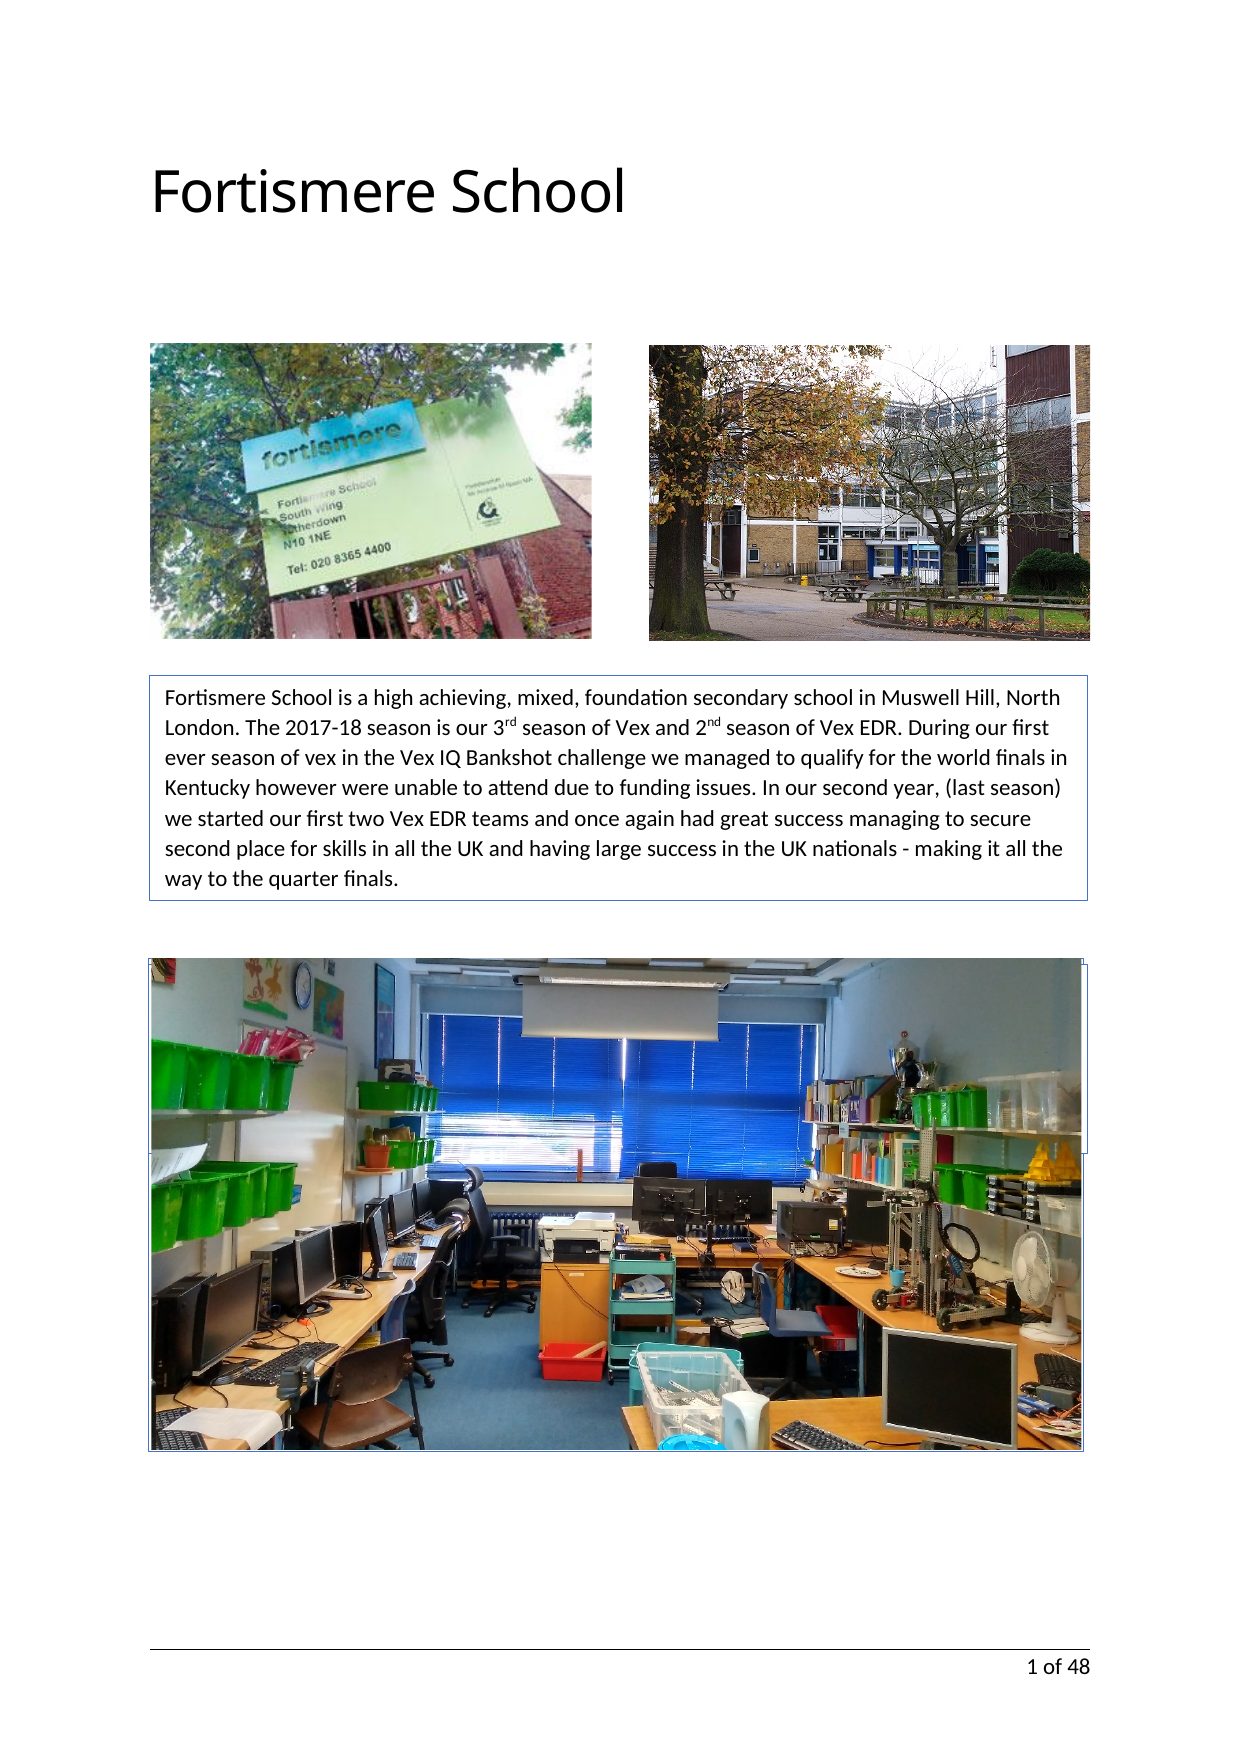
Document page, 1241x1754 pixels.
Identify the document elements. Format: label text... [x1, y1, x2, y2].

picture [649, 345, 1091, 641]
picture [150, 1204, 371, 1405]
title Fortismere School [150, 150, 1090, 229]
subtitle Mr M E Yakup Lead Mentor/Coach [150, 1154, 1083, 1176]
picture [150, 343, 592, 639]
